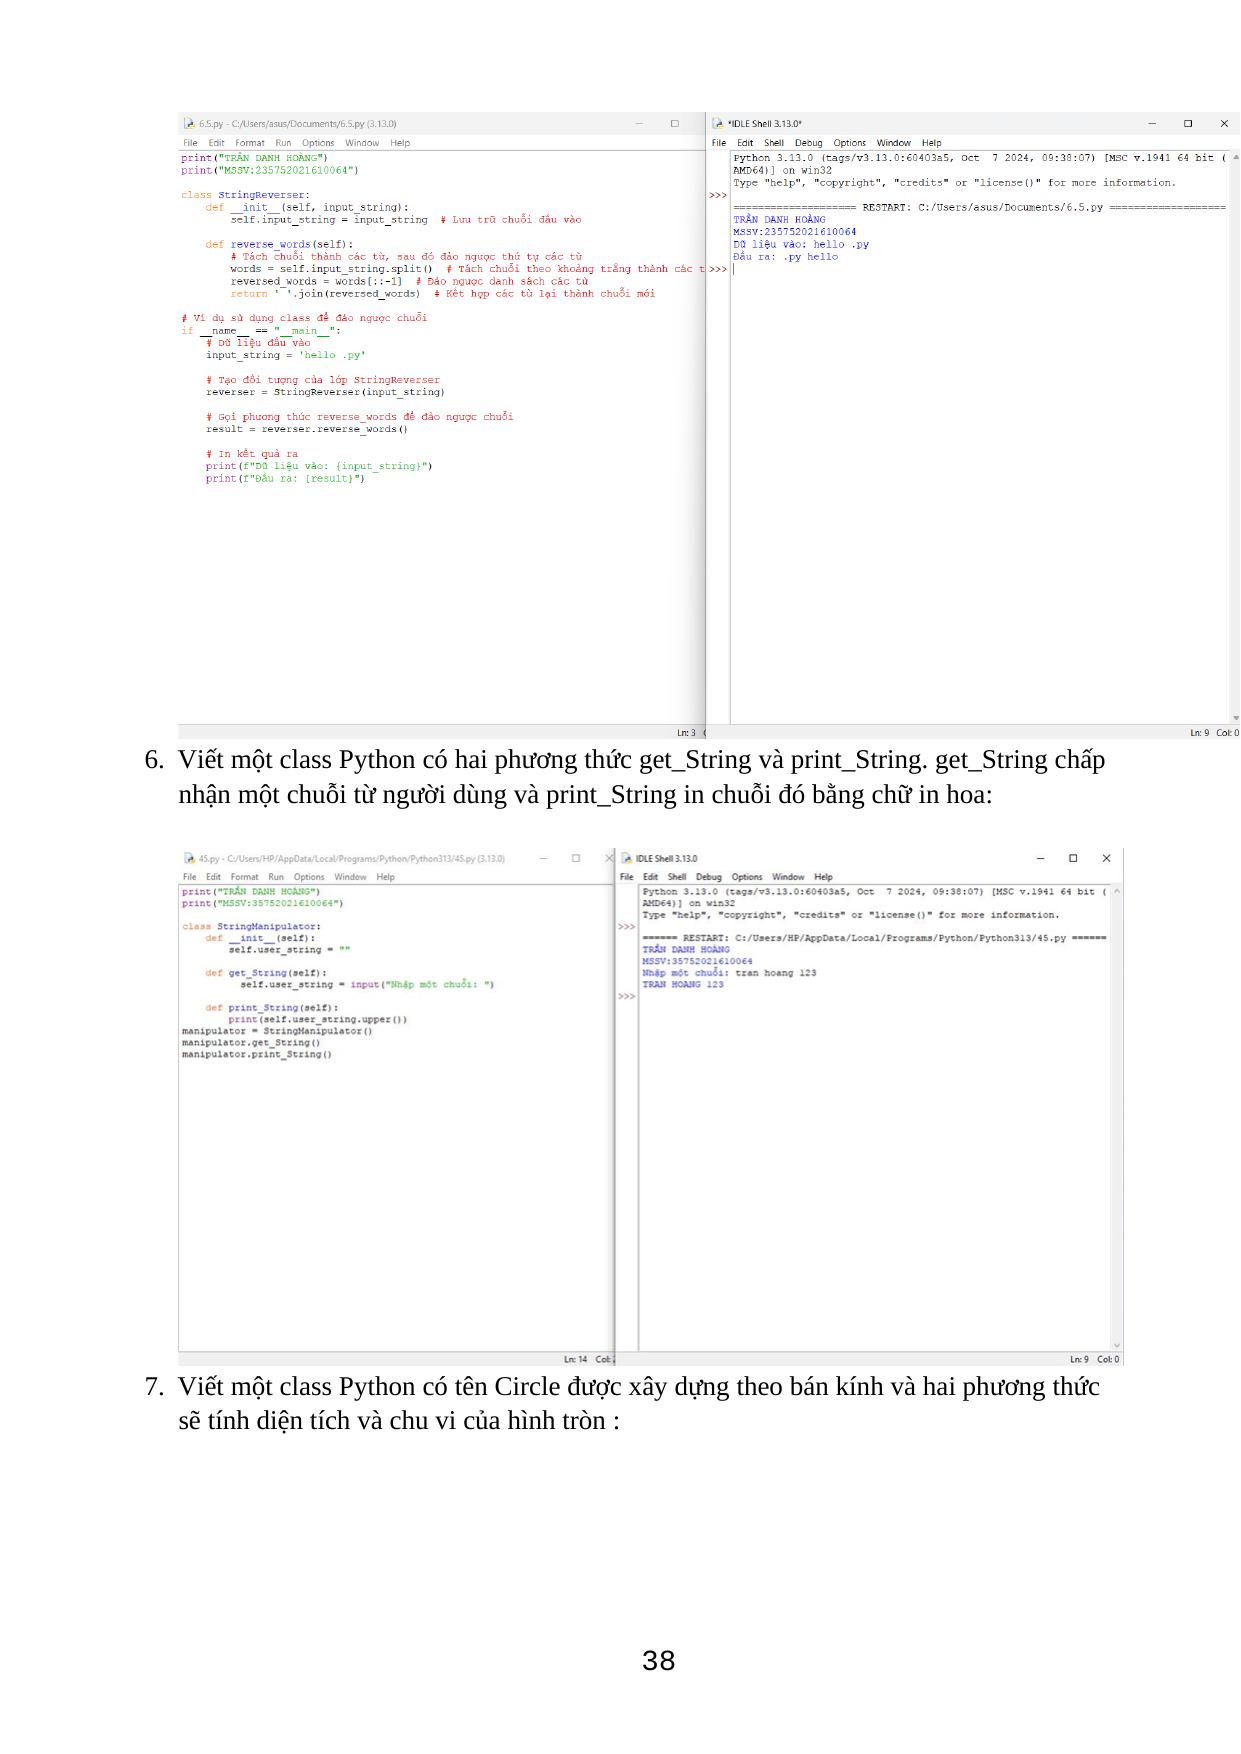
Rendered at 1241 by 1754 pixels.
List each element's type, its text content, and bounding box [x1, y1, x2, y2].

list Viết một class Python có tên Circle được xây dựng theo bán kính và hai phương thức sẽ tính diện tích và chu vi của hình tròn : [144, 1370, 1124, 1436]
list Viết một class Python có hai phương thức get_String và print_String. get_String chấp nhận một chuỗi từ người dùng và print_String in chuỗi đó bằng chữ in hoa: [144, 743, 1124, 809]
picture [178, 848, 1124, 1366]
picture [178, 112, 1241, 739]
